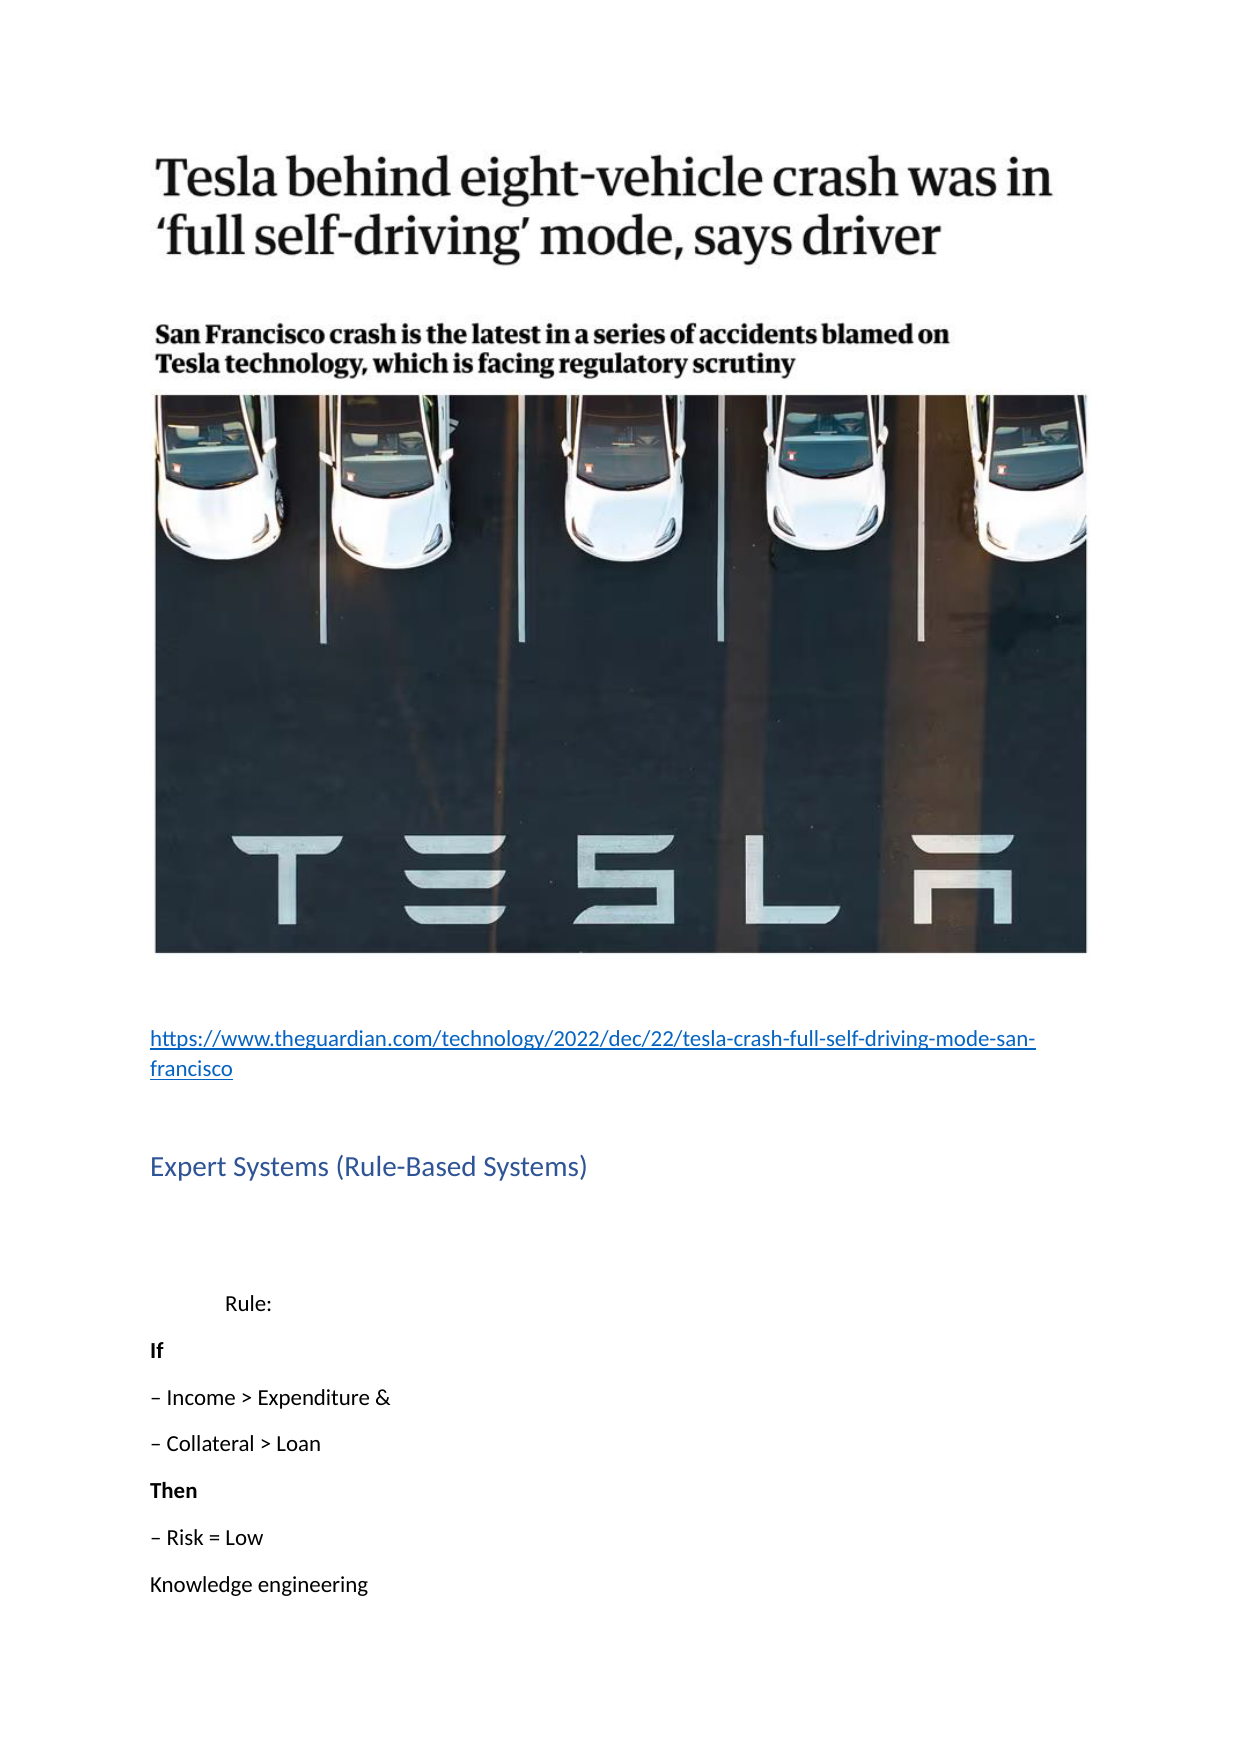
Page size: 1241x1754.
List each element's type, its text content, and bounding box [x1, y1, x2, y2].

subtitle Expert Systems (Rule-Based Systems) [150, 1148, 1090, 1184]
text – Collateral > Loan [150, 1429, 1090, 1457]
text Knowledge engineering [150, 1570, 1090, 1598]
text Then [150, 1476, 1090, 1504]
text https://www.theguardian.com/technology/2022/dec/22/tesla-crash-full-self-driving-mode-san-francisco [150, 1024, 1090, 1083]
text If [150, 1336, 1090, 1364]
list Rule: [150, 1289, 1090, 1317]
text – Risk = Low [150, 1523, 1090, 1551]
text – Income > Expenditure & [150, 1383, 1090, 1411]
